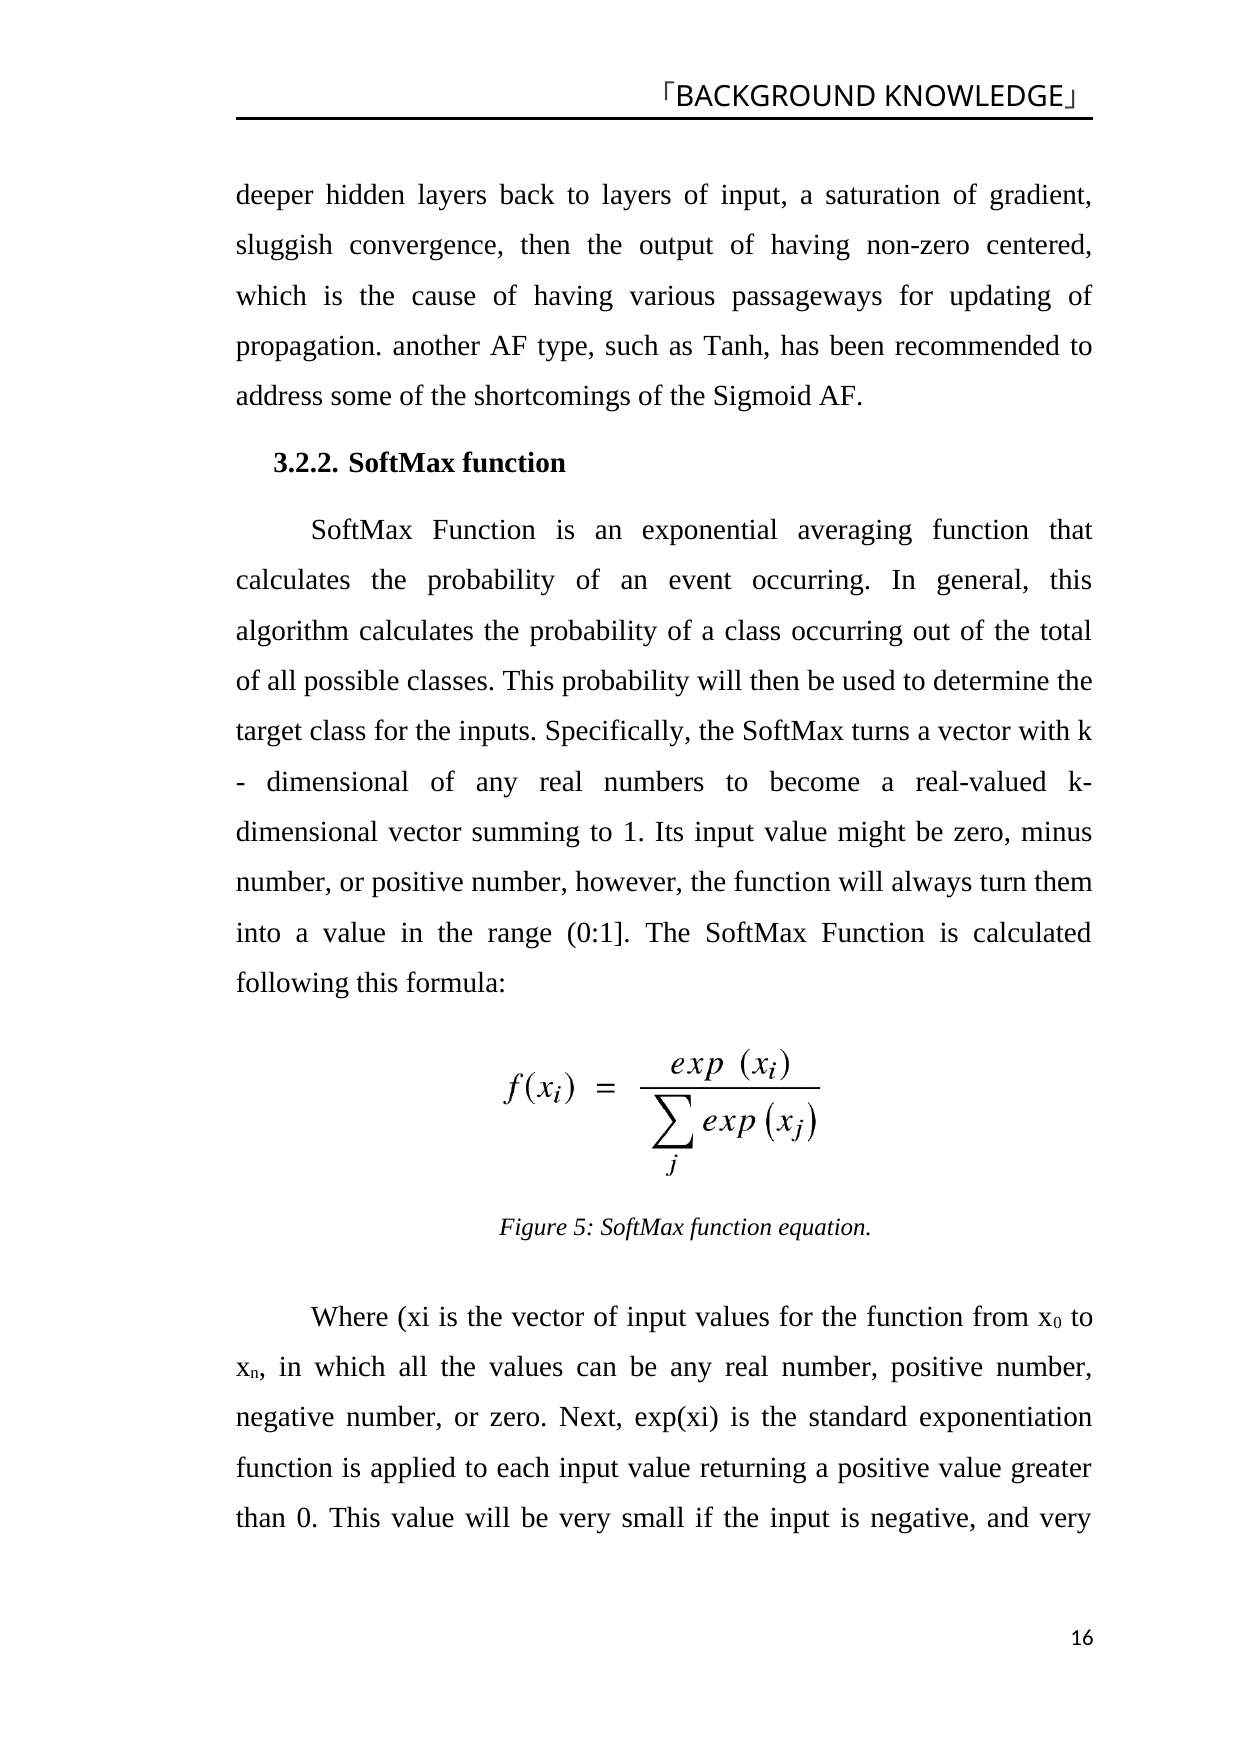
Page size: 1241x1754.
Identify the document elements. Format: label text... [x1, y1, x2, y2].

picture [491, 1032, 837, 1182]
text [236, 177, 1093, 412]
text Figure 5: SoftMax function equation. [386, 1212, 986, 1241]
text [236, 1299, 1093, 1533]
subtitle SoftMax function [273, 445, 1093, 479]
text SoftMax Function is an exponential averaging function that calculates the probability of an event occurring. In general, this algorithm calculates the probability of a class occurring out of the total of all possible classes. This probability will then be used to determine the target class for the inputs. Specifically, the SoftMax turns a vector with k - dimensional of any real numbers to become a real-valued k-dimensional vector summing to 1. Its input value might be zero, minus number, or positive number, however, the function will always turn them into a value in the range (0:1]. The SoftMax Function is calculated following this formula: [236, 512, 1093, 998]
